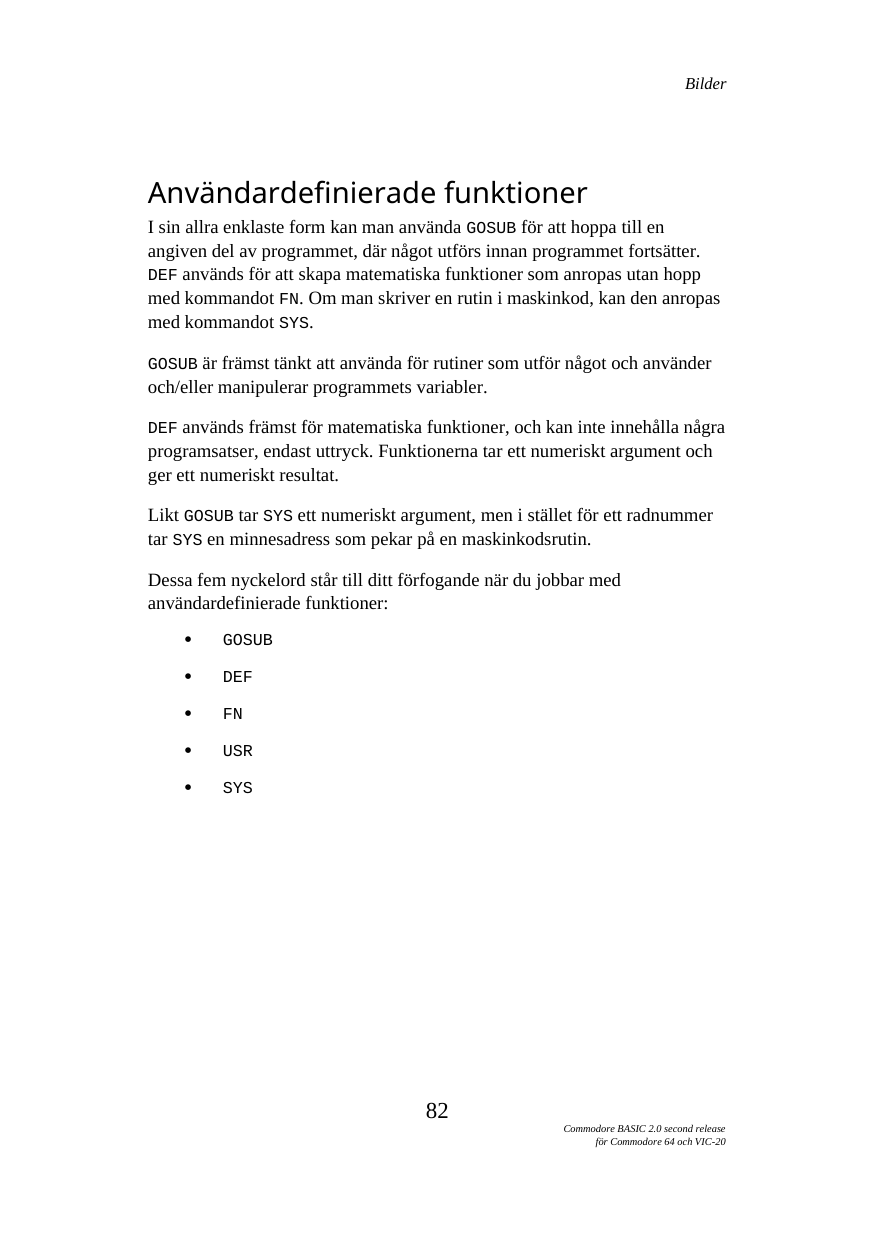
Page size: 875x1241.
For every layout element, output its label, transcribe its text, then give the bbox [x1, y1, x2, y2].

text GOSUB är främst tänkt att använda för rutiner som utför något och använder och/eller manipulerar programmets variabler. [148, 352, 726, 398]
list SYS [185, 780, 726, 798]
text Dessa fem nyckelord står till ditt förfogande när du jobbar med användardefinierade funktioner: [148, 569, 726, 613]
text Likt GOSUB tar SYS ett numeriskt argument, men i stället för ett radnummer tar SYS en minnesadress som pekar på en maskinkodsrutin. [148, 503, 726, 550]
list GOSUB [185, 632, 726, 651]
list FN [185, 706, 726, 724]
text DEF används främst för matematiska funktioner, och kan inte innehålla några programsatser, endast uttryck. Funktionerna tar ett numeriskt argument och ger ett numeriskt resultat. [148, 416, 726, 485]
list DEF [185, 669, 726, 688]
text I sin allra enklaste form kan man använda GOSUB för att hoppa till en angiven del av programmet, där något utförs innan programmet fortsätter. DEF används för att skapa matematiska funktioner som anropas utan hopp med kommandot FN. Om man skriver en rutin i maskinkod, kan den anropas med kommandot SYS. [148, 216, 726, 334]
list USR [185, 743, 726, 762]
subtitle Användardefinierade funktioner [148, 173, 726, 212]
